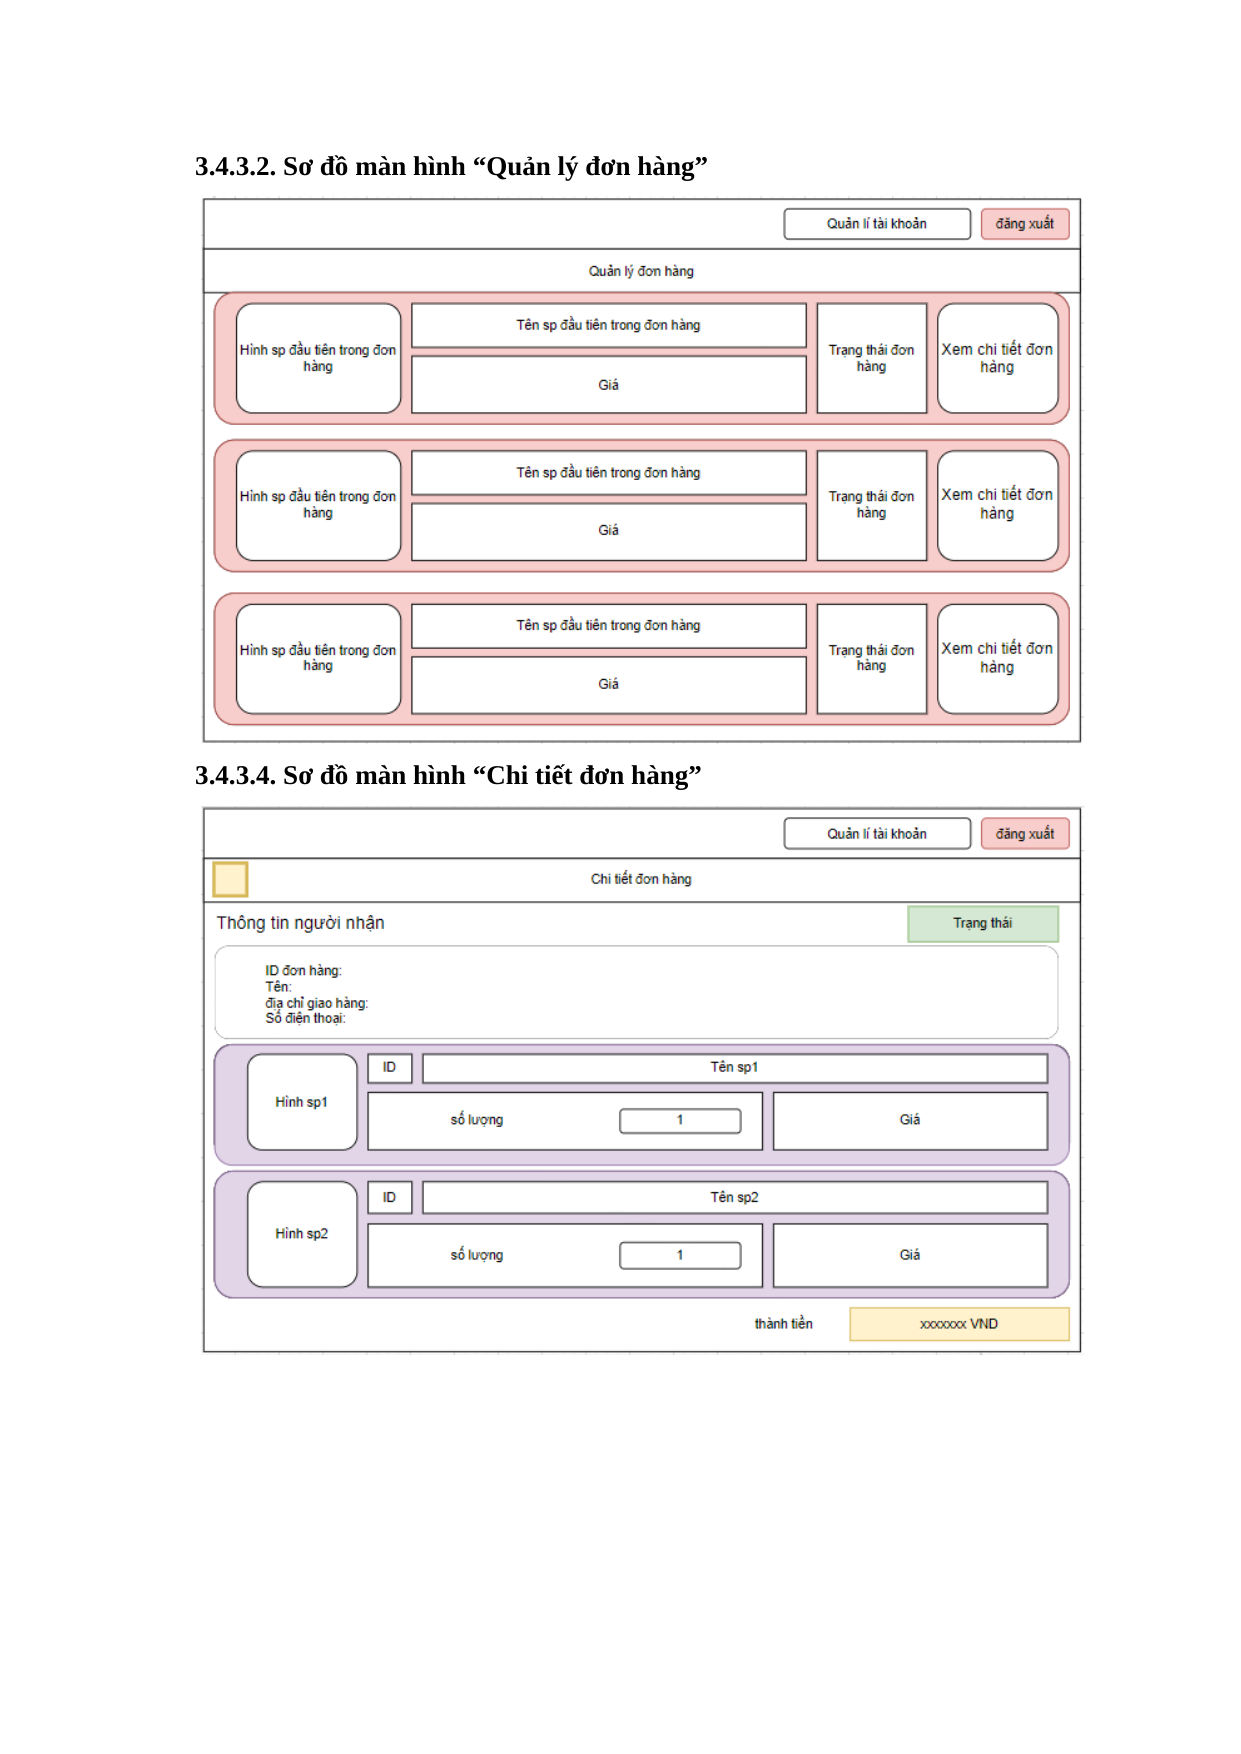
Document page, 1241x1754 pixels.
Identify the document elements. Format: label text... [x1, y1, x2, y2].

subtitle 3.4.3.4. Sơ đồ màn hình “Chi tiết đơn hàng” [195, 759, 1090, 791]
subtitle 3.4.3.2. Sơ đồ màn hình “Quản lý đơn hàng” [195, 150, 1090, 181]
picture [201, 196, 1085, 744]
picture [201, 806, 1085, 1355]
